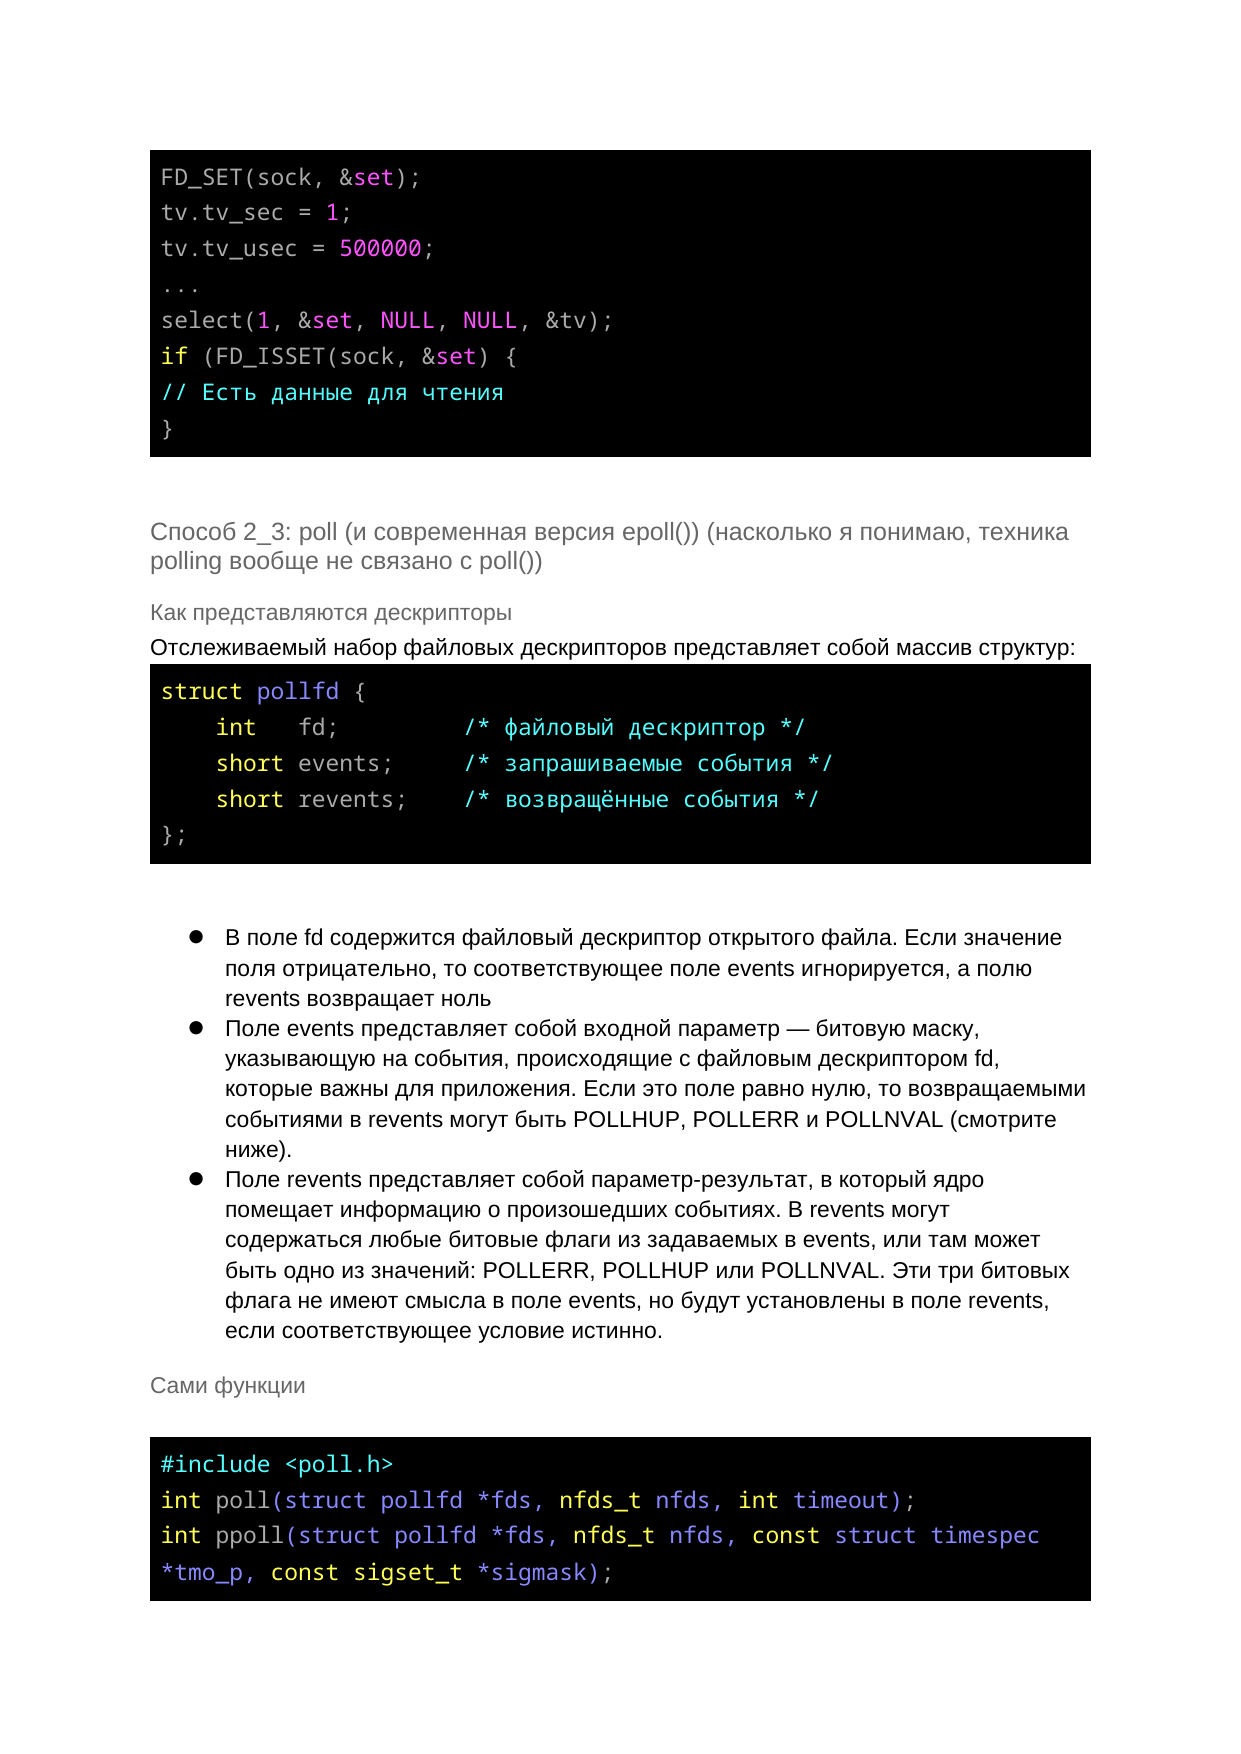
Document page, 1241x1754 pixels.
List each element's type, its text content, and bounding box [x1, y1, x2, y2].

subtitle Сами функции [150, 1372, 1090, 1399]
subtitle Способ 2_3: poll (и современная версия epoll()) (насколько я понимаю, техника polling вообще не связано с poll()) [150, 517, 1090, 574]
list Поле revents представляет собой параметр-результат, в который ядро помещает информацию о произошедших событиях. В revents могут содержаться любые битовые флаги из задаваемых в events, или там может быть одно из значений: POLLERR, POLLHUP или POLLNVAL. Эти три битовых флага не имеют смысла в поле events, но будут установлены в поле revents, если соответствующее условие истинно. [187, 1166, 1090, 1343]
list Поле events представляет собой входной параметр — битовую маску, указывающую на события, происходящие с файловым дескриптором fd, которые важны для приложения. Если это поле равно нулю, то возвращаемыми событиями в revents могут быть POLLHUP, POLLERR и POLLNVAL (смотрите ниже). [187, 1015, 1090, 1162]
subtitle Как представляются дескрипторы [150, 599, 1090, 626]
table_header #include <poll.h> int poll(struct pollfd *fds, nfds_t nfds, int timeout); int ppoll(struct pollfd *fds, nfds_t nfds, const struct timespec *tmo_p, const sigset_t *sigmask); [150, 1437, 1091, 1601]
table_header struct pollfd { int fd; /* файловый дескриптор */ short events; /* запрашиваемые события */ short revents; /* возвращённые события */ }; [150, 664, 1091, 864]
list В поле fd содержится файловый дескриптор открытого файла. Если значение поля отрицательно, то соответствующее поле events игнорируется, а полю revents возвращает ноль [187, 924, 1090, 1011]
text Отслеживаемый набор файловых дескрипторов представляет собой массив структур: [150, 634, 1090, 660]
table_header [150, 150, 1091, 457]
